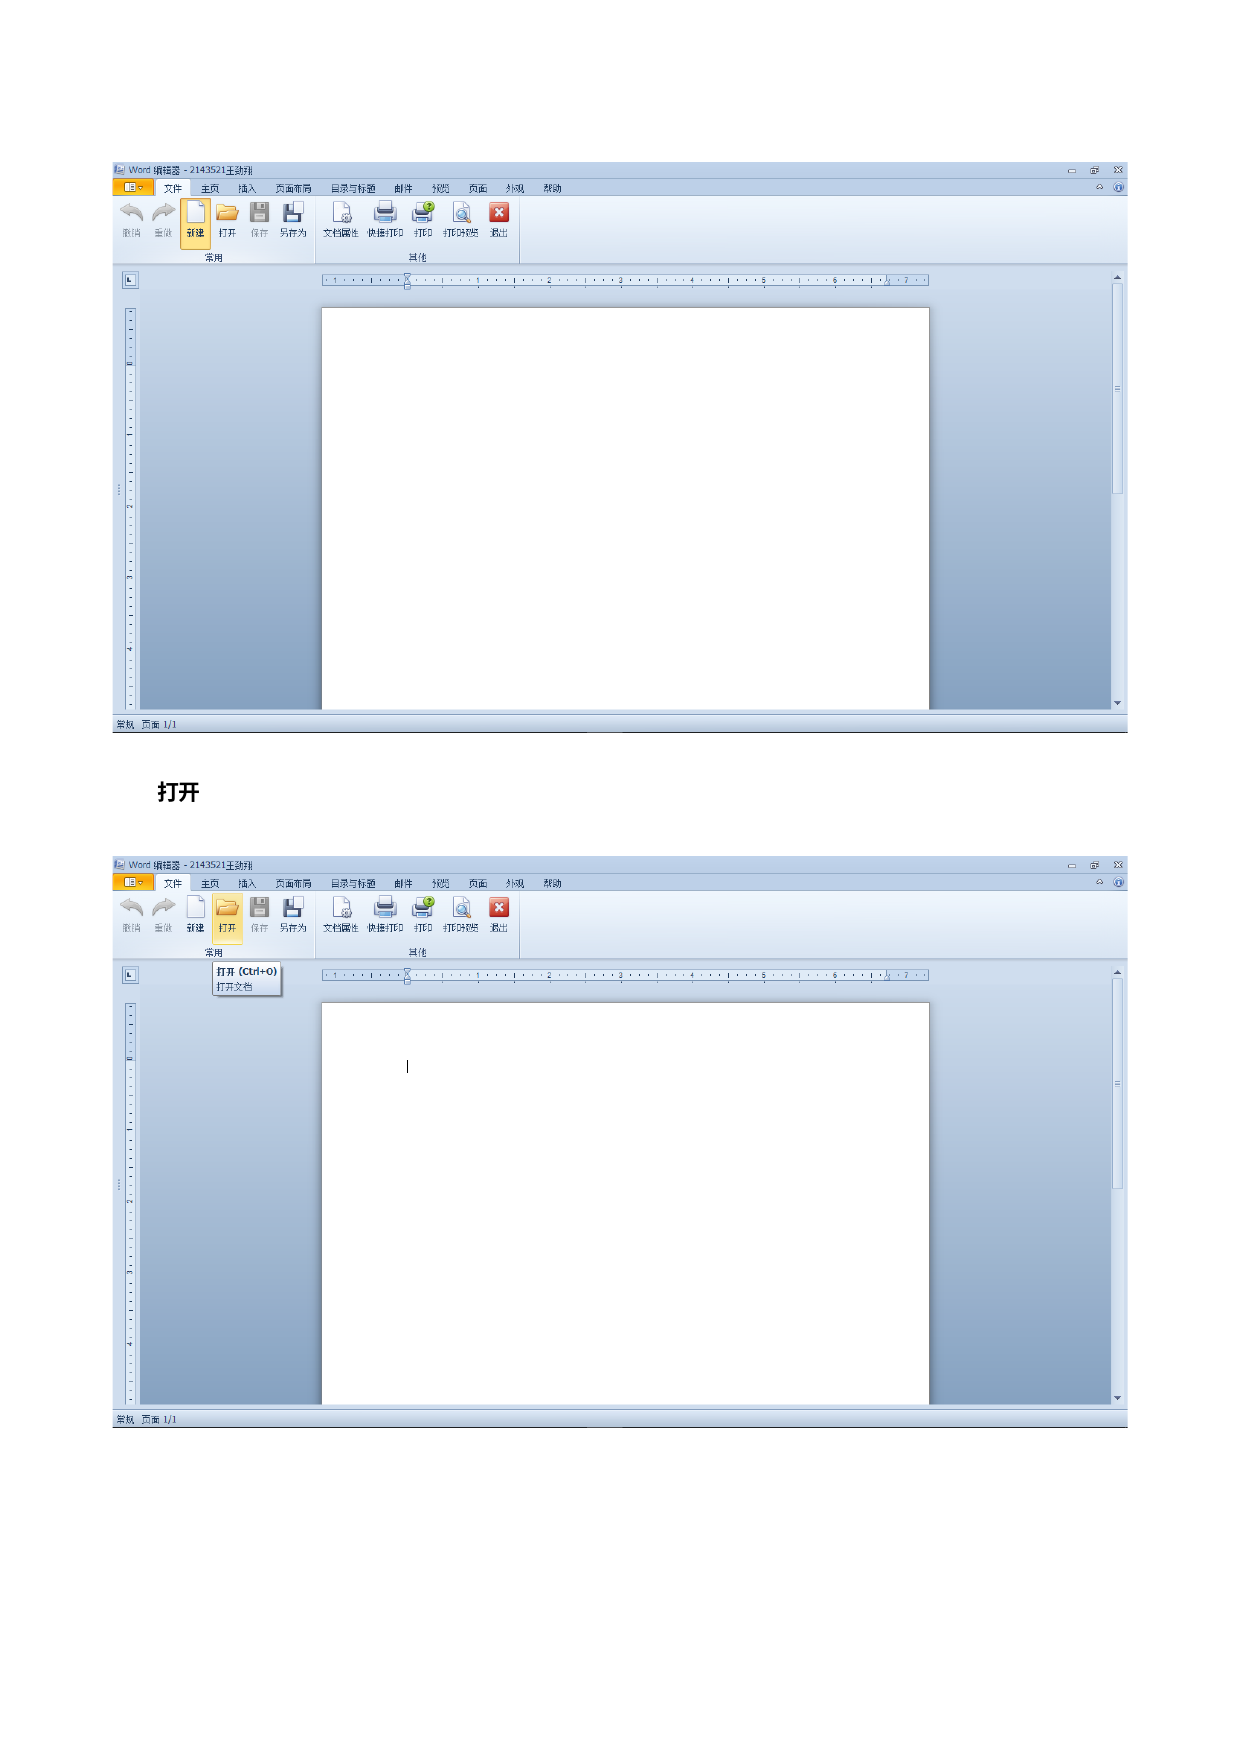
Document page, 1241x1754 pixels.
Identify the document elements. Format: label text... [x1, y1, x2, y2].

subtitle 打开 [157, 774, 1128, 807]
picture [112, 856, 1128, 1428]
picture [112, 162, 1128, 733]
